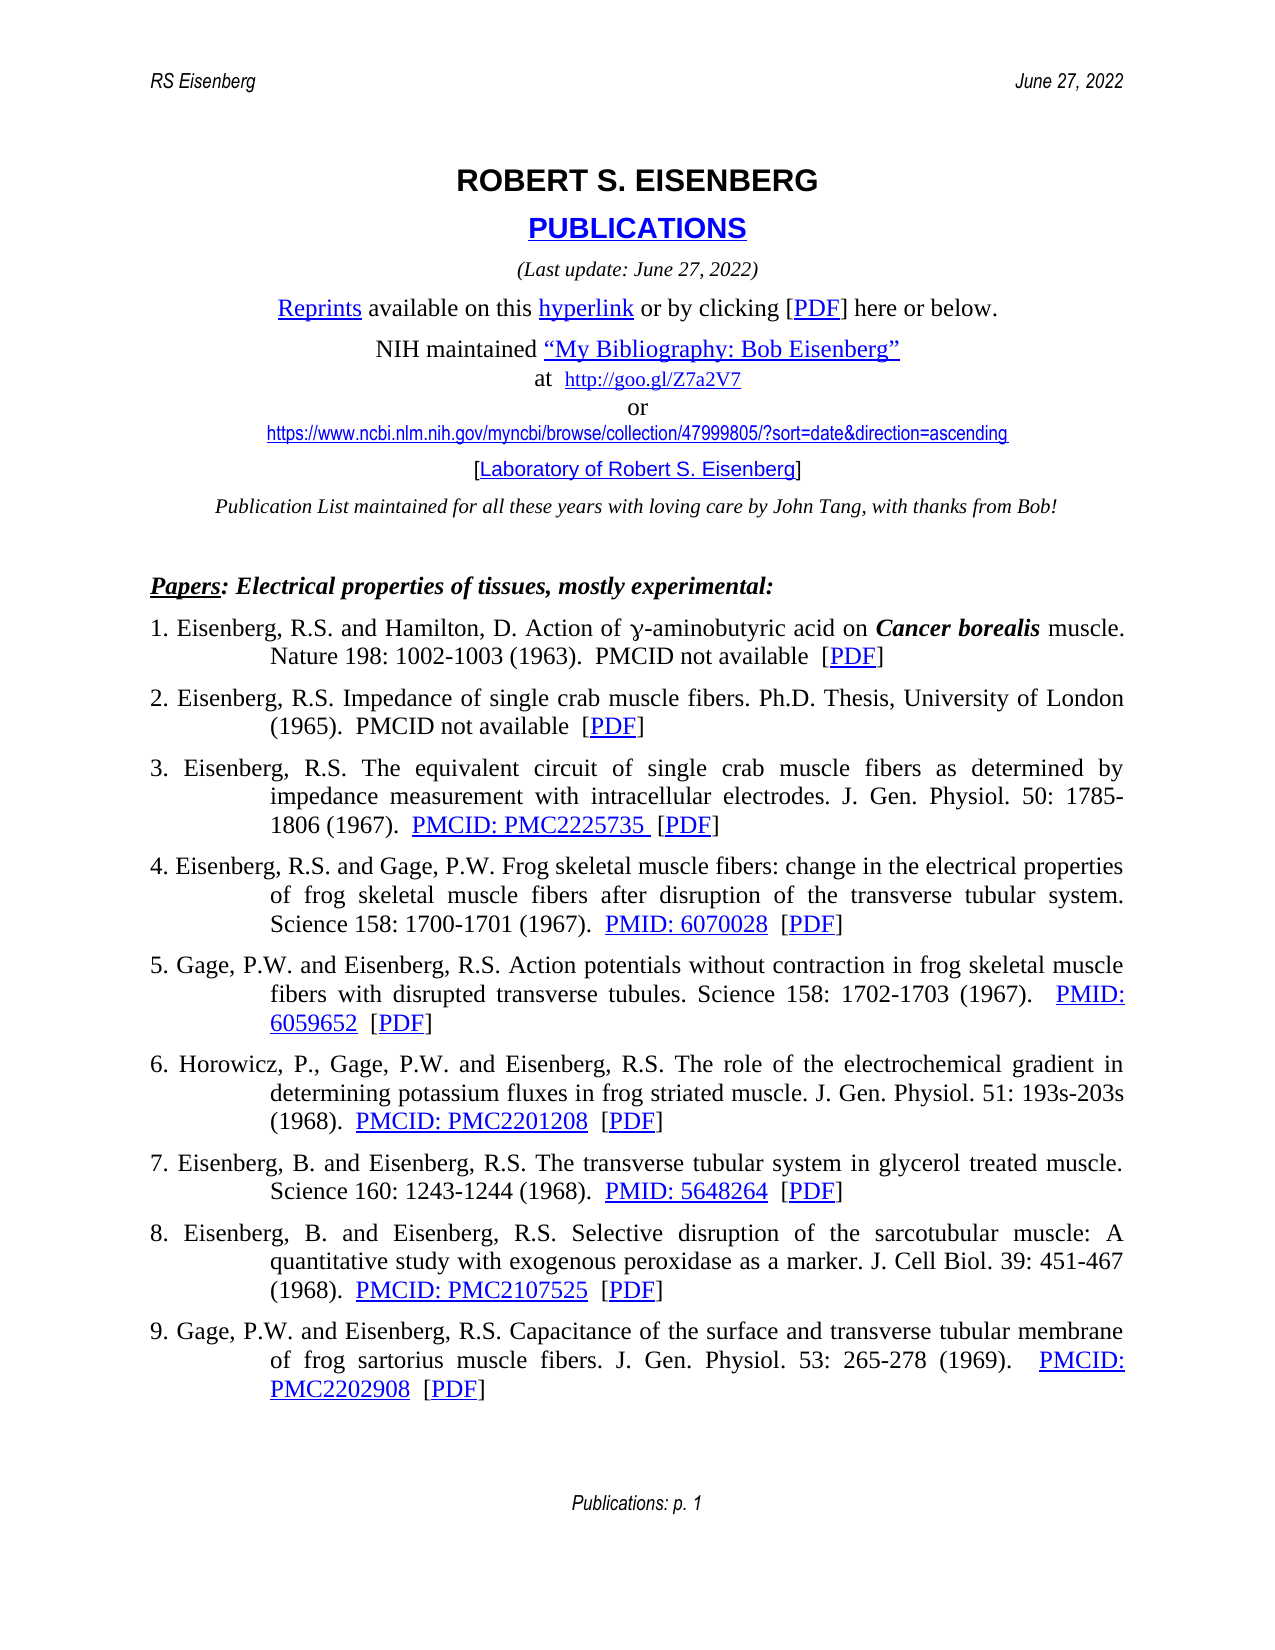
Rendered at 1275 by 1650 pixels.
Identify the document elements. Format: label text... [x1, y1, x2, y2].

text 9. Gage, P.W. and Eisenberg, R.S. Capacitance of the surface and transverse tubular membrane of frog sartorius muscle fibers. J. Gen. Physiol. 53: 265-278 (1969). PMCID: PMC2202908 [PDF] [150, 1316, 1125, 1403]
text Publication List maintained for all these years with loving care by John Tang, with thanks from Bob! [150, 494, 1125, 518]
text 3. Eisenberg, R.S. The equivalent circuit of single crab muscle fibers as determined by impedance measurement with intracellular electrodes. J. Gen. Physiol. 50: 1785-1806 (1967). PMCID: PMC2225735 [PDF] [150, 753, 1125, 839]
text 2. Eisenberg, R.S. Impedance of single crab muscle fibers. Ph.D. Thesis, University of London (1965). PMCID not available [PDF] [150, 683, 1125, 740]
text Papers: Electrical properties of tissues, mostly experimental: [150, 571, 1125, 600]
text (Last update: June 27, 2022) [150, 257, 1125, 281]
text 6. Horowicz, P., Gage, P.W. and Eisenberg, R.S. The role of the electrochemical gradient in determining potassium fluxes in frog striated muscle. J. Gen. Physiol. 51: 193s-203s (1968). PMCID: PMC2201208 [PDF] [150, 1049, 1125, 1135]
text 7. Eisenberg, B. and Eisenberg, R.S. The transverse tubular system in glycerol treated muscle. Science 160: 1243-1244 (1968). PMID: 5648264 [PDF] [150, 1148, 1125, 1205]
text at http://goo.gl/Z7a2V7 [150, 363, 1125, 392]
text PUBLICATIONS [150, 211, 1125, 244]
text NIH maintained “My Bibliography: Bob Eisenberg” [150, 334, 1125, 363]
text [Laboratory of Robert S. Eisenberg] [150, 457, 1125, 481]
text or [150, 392, 1125, 421]
text 5. Gage, P.W. and Eisenberg, R.S. Action potentials without contraction in frog skeletal muscle fibers with disrupted transverse tubules. Science 158: 1702-1703 (1967). PMID: 6059652 [PDF] [150, 950, 1125, 1036]
text 1. Eisenberg, R.S. and Hamilton, D. Action of -aminobutyric acid on Cancer borealis muscle. Nature 198: 1002-1003 (1963). PMCID not available [PDF] [150, 613, 1125, 670]
text 8. Eisenberg, B. and Eisenberg, R.S. Selective disruption of the sarcotubular muscle: A quantitative study with exogenous peroxidase as a marker. J. Cell Biol. 39: 451-467 (1968). PMCID: PMC2107525 [PDF] [150, 1218, 1125, 1304]
text 4. Eisenberg, R.S. and Gage, P.W. Frog skeletal muscle fibers: change in the electrical properties of frog skeletal muscle fibers after disruption of the transverse tubular system. Science 158: 1700-1701 (1967). PMID: 6070028 [PDF] [150, 851, 1125, 938]
text Reprints available on this hyperlink or by clicking [PDF] here or below. [150, 293, 1125, 322]
text https://www.ncbi.nlm.nih.gov/myncbi/browse/collection/47999805/?sort=date&direction=ascending [150, 421, 1125, 445]
text ROBERT S. EISENBERG [150, 162, 1125, 198]
